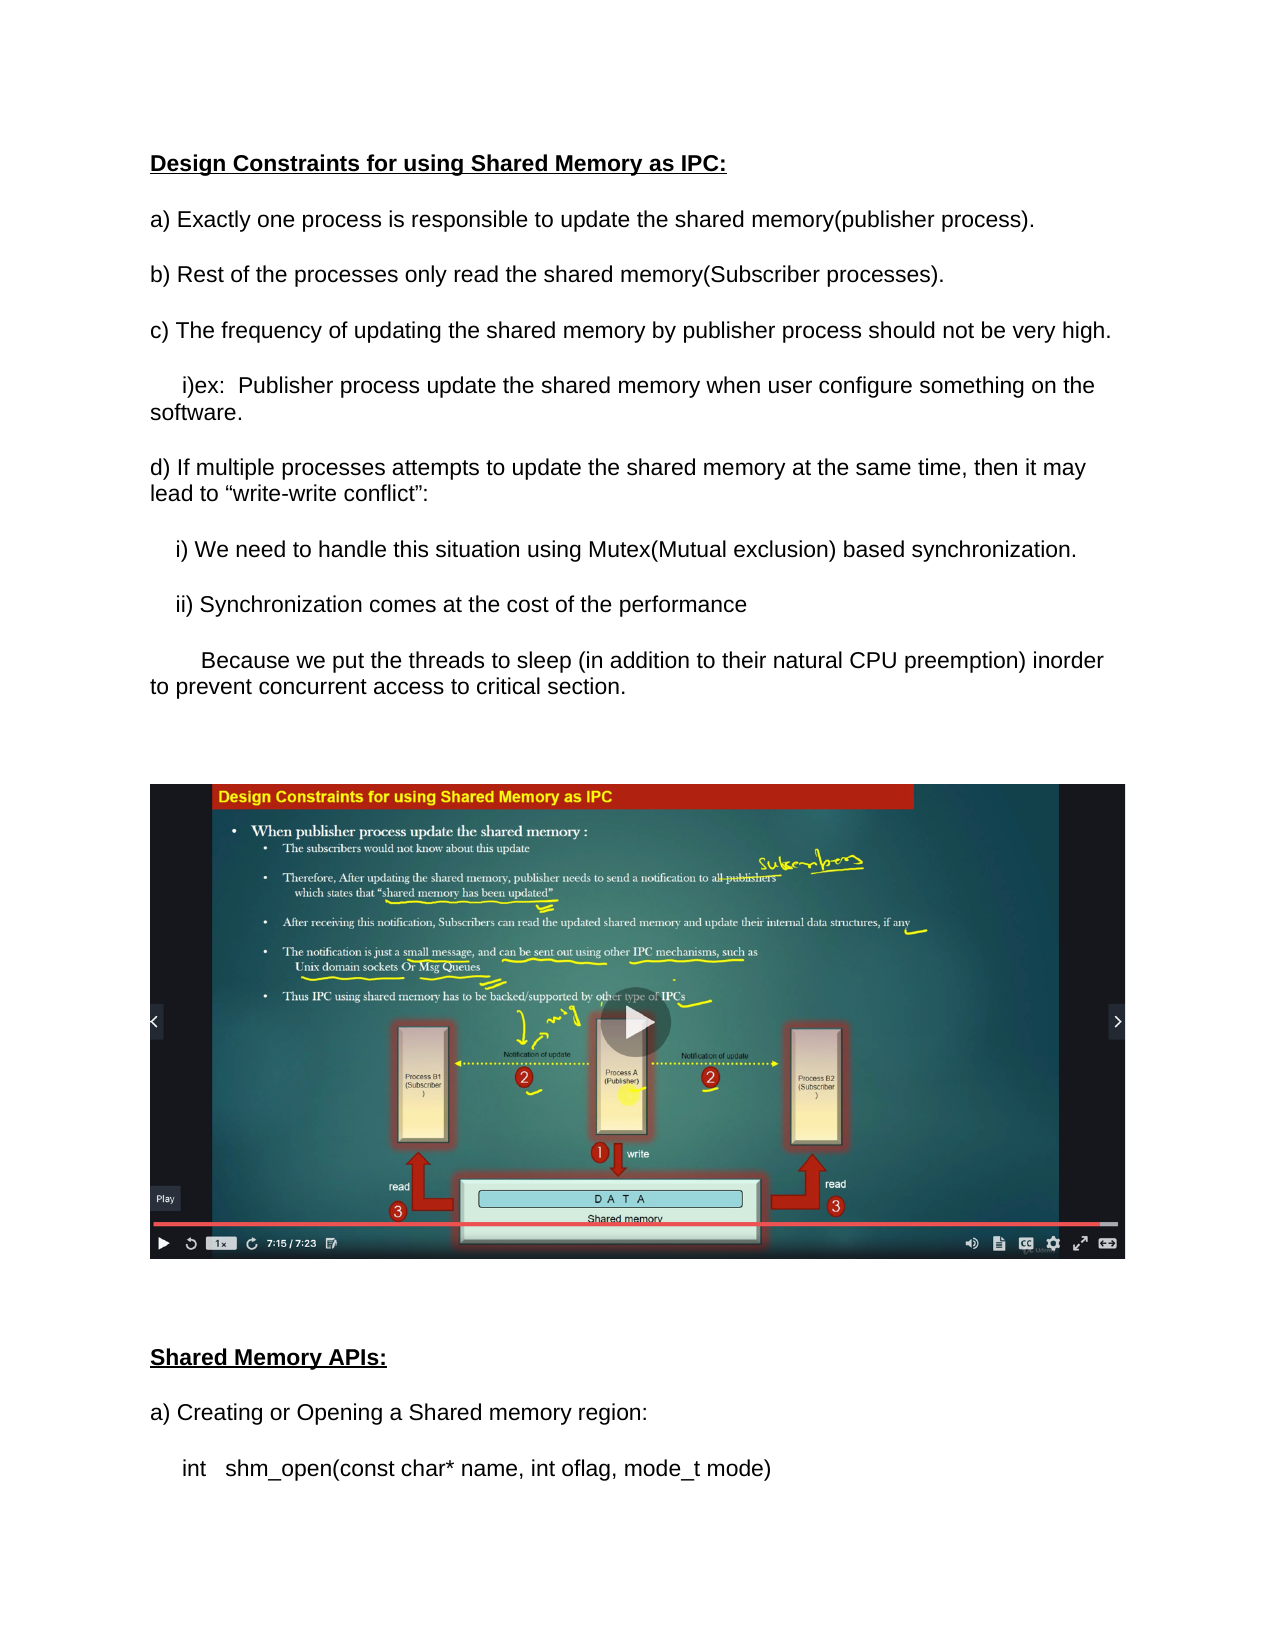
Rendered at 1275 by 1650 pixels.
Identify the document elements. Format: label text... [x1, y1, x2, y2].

text d) If multiple processes attempts to update the shared memory at the same time, then it may lead to “write-write conflict”: [150, 454, 1125, 507]
text int shm_open(const char* name, int oflag, mode_t mode) [150, 1455, 1125, 1481]
text a) Creating or Opening a Shared memory region: [150, 1399, 1125, 1426]
picture [150, 784, 1125, 1259]
text b) Rest of the processes only read the shared memory(Subscriber processes). [150, 261, 1125, 287]
text Design Constraints for using Shared Memory as IPC: [150, 150, 1125, 176]
text Because we put the threads to sleep (in addition to their natural CPU preemption) inorder to prevent concurrent access to critical section. [150, 647, 1125, 699]
text c) The frequency of updating the shared memory by publisher process should not be very high. [150, 317, 1125, 343]
text i)ex: Publisher process update the shared memory when user configure something on the software. [150, 372, 1125, 425]
text Shared Memory APIs: [150, 1344, 1125, 1370]
text ii) Synchronization comes at the cost of the performance [150, 591, 1125, 618]
text a) Exactly one process is responsible to update the shared memory(publisher process). [150, 206, 1125, 232]
text i) We need to handle this situation using Mutex(Mutual exclusion) based synchronization. [150, 536, 1125, 562]
